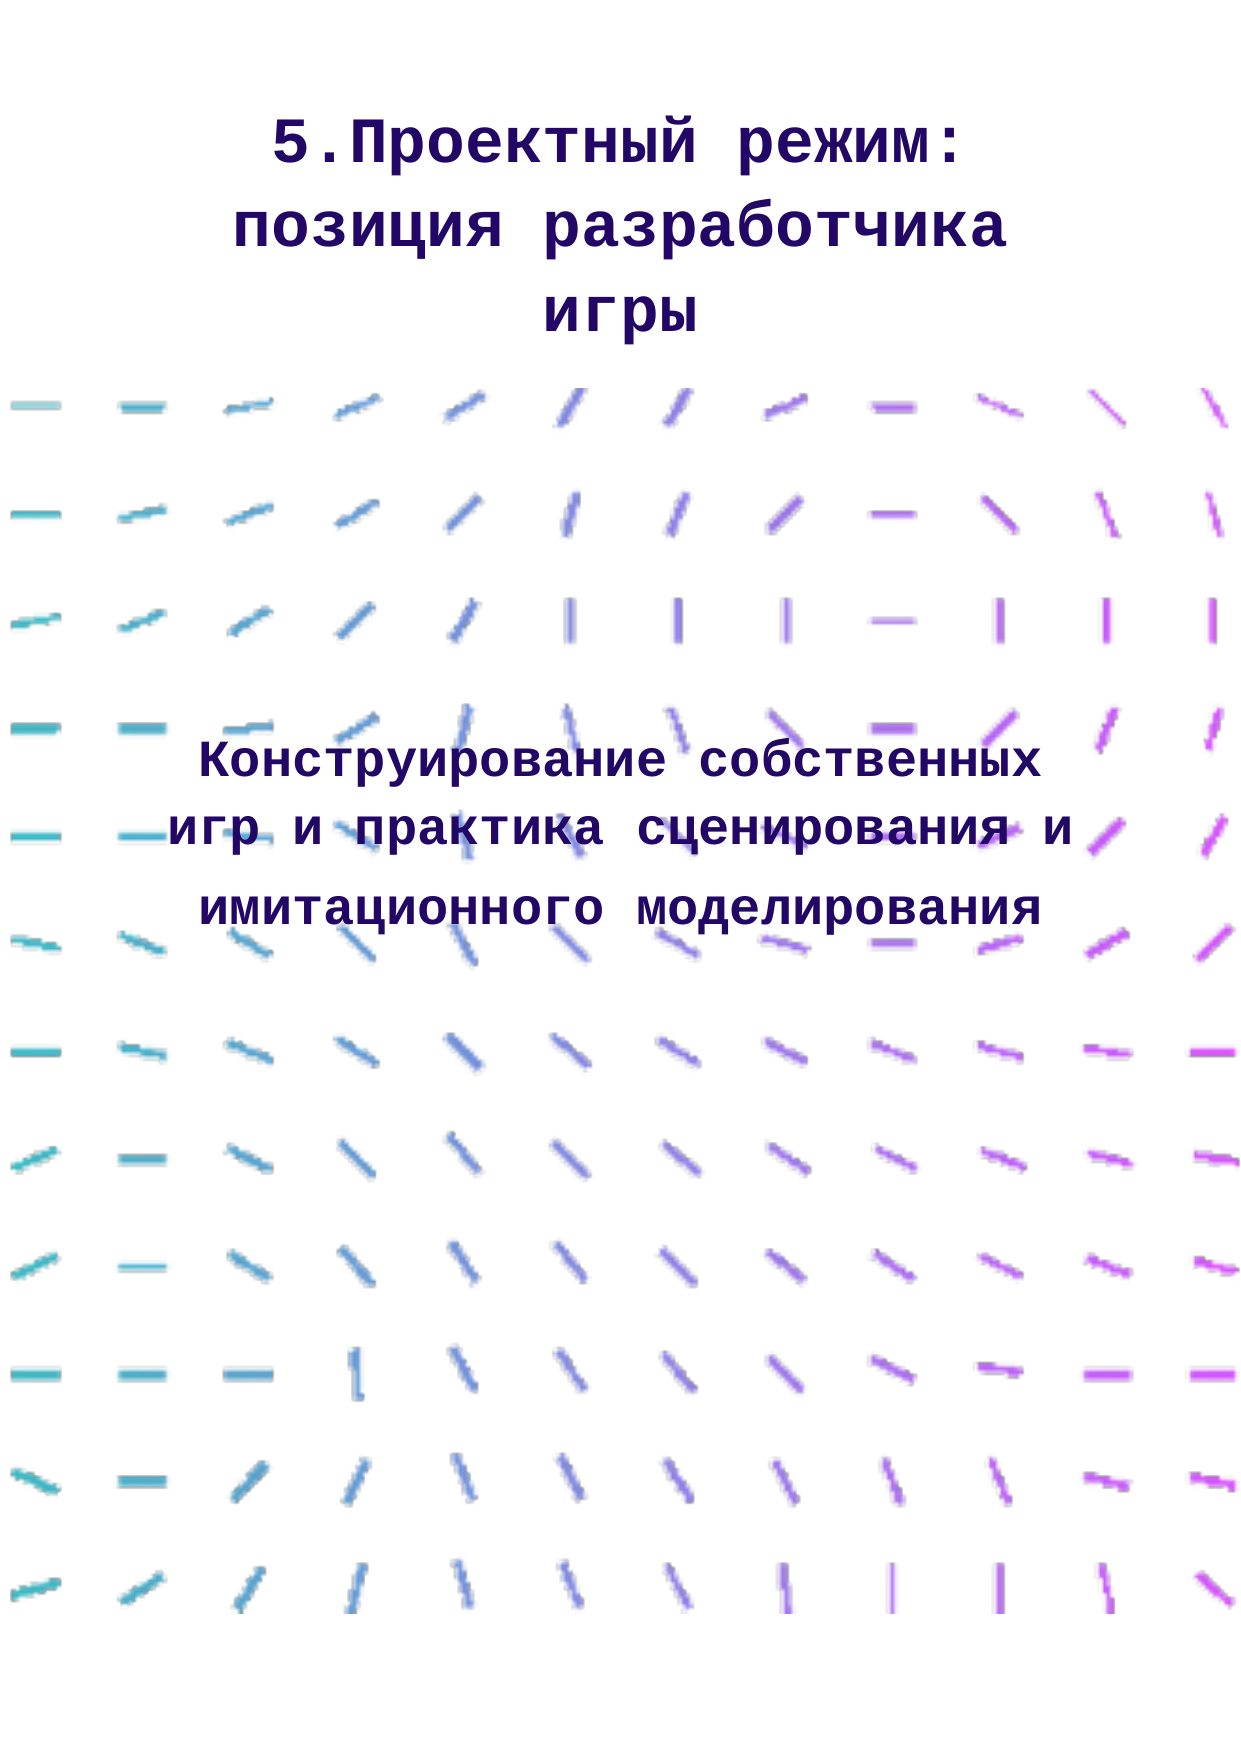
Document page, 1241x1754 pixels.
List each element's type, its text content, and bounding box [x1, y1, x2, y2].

picture [9, 388, 1241, 1614]
text Конструирование собственных игр и практика сценирования и имитационного моделирования [150, 733, 1090, 944]
text 5.Проектный режим: позиция разработчика игры [150, 109, 1090, 350]
